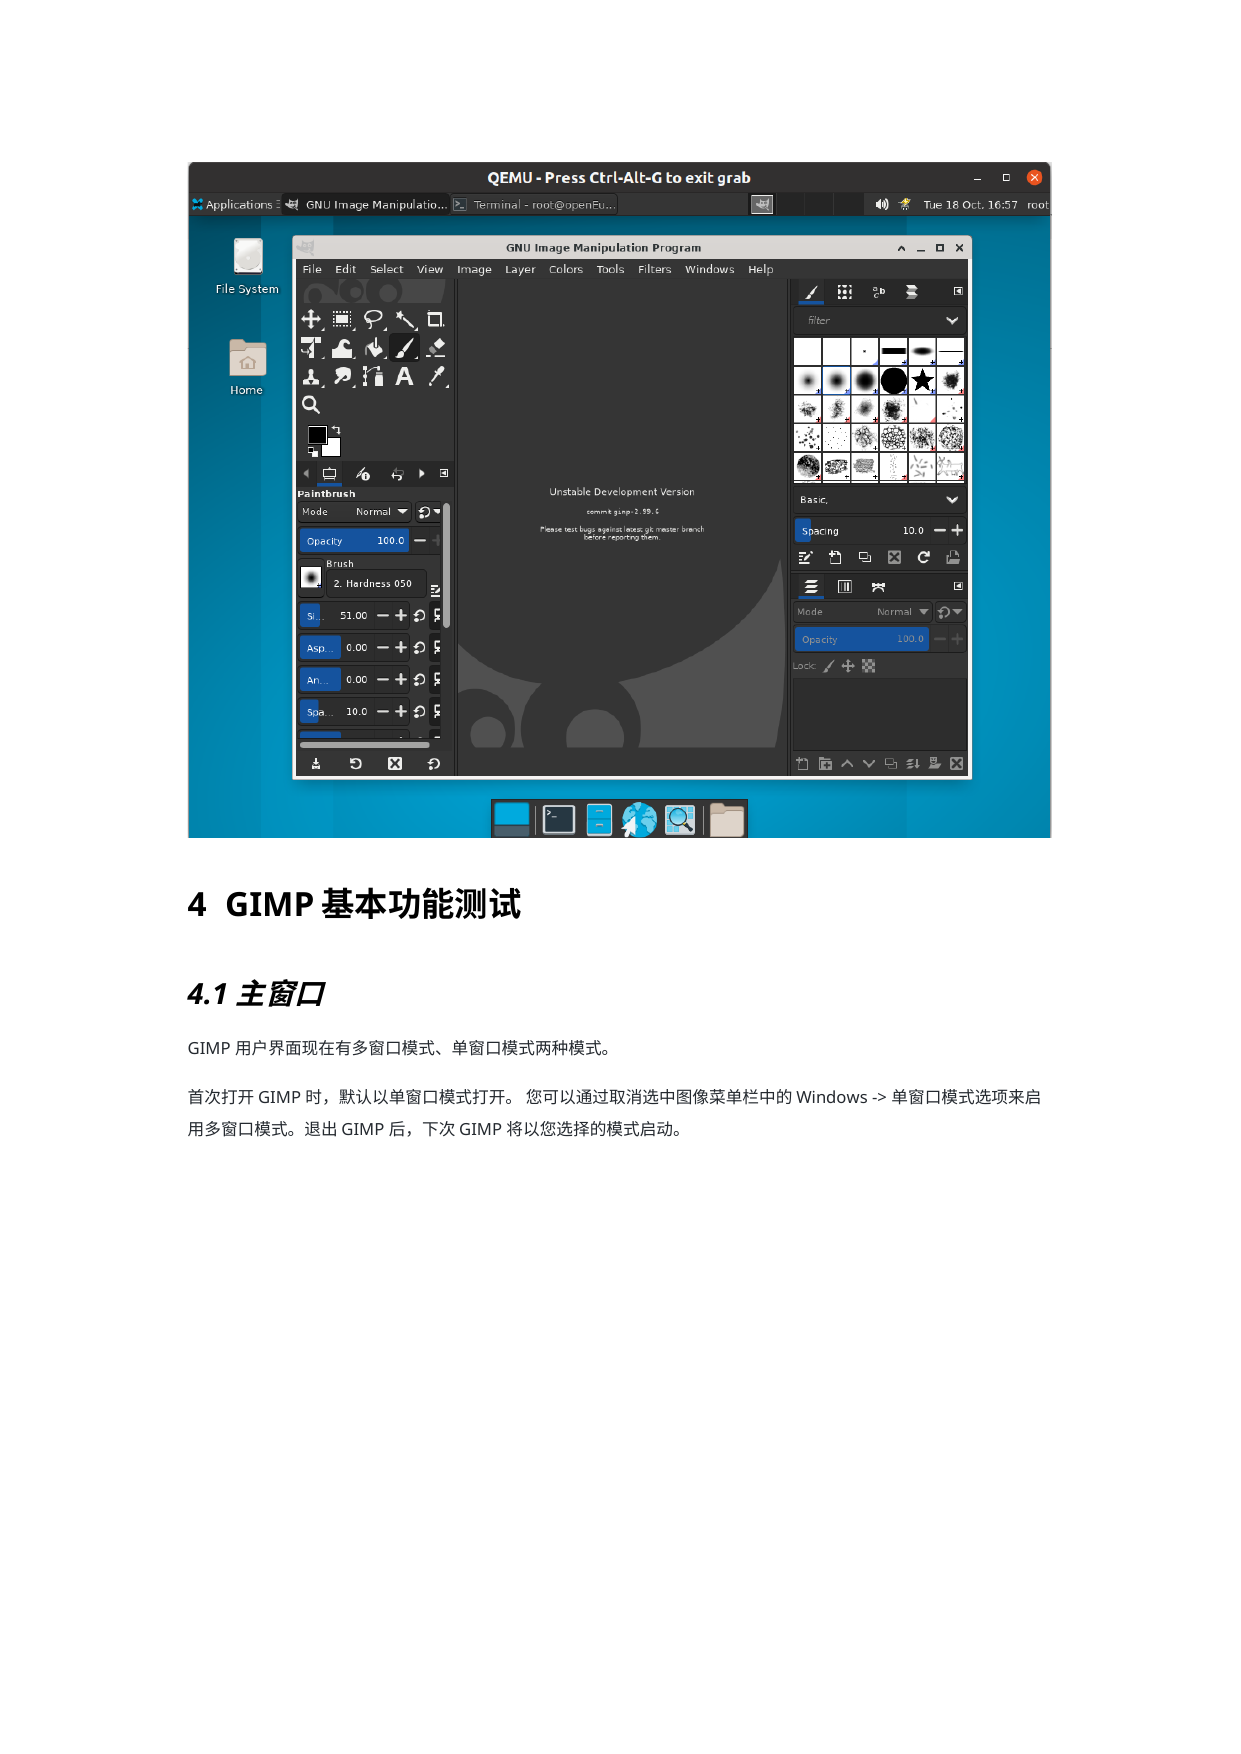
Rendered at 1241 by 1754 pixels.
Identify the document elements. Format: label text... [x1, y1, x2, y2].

picture [293, 236, 972, 779]
picture [492, 800, 747, 838]
picture [187, 162, 1052, 838]
subtitle GIMP基本功能测试 [187, 869, 1053, 934]
subtitle 4.1 主窗口 [187, 959, 1053, 1024]
text GIMP 用户界面现在有多窗口模式、单窗口模式两种模式。 [187, 1031, 1053, 1063]
picture [234, 239, 262, 274]
picture [230, 340, 266, 375]
text 首次打开 GIMP 时，默认以单窗口模式打开。 您可以通过取消选中图像菜单栏中的 Windows -> 单窗口模式选项来启用多窗口模式。退出 GIMP 后，下次 GIMP 将以您选择的模式启动。 [187, 1080, 1053, 1145]
